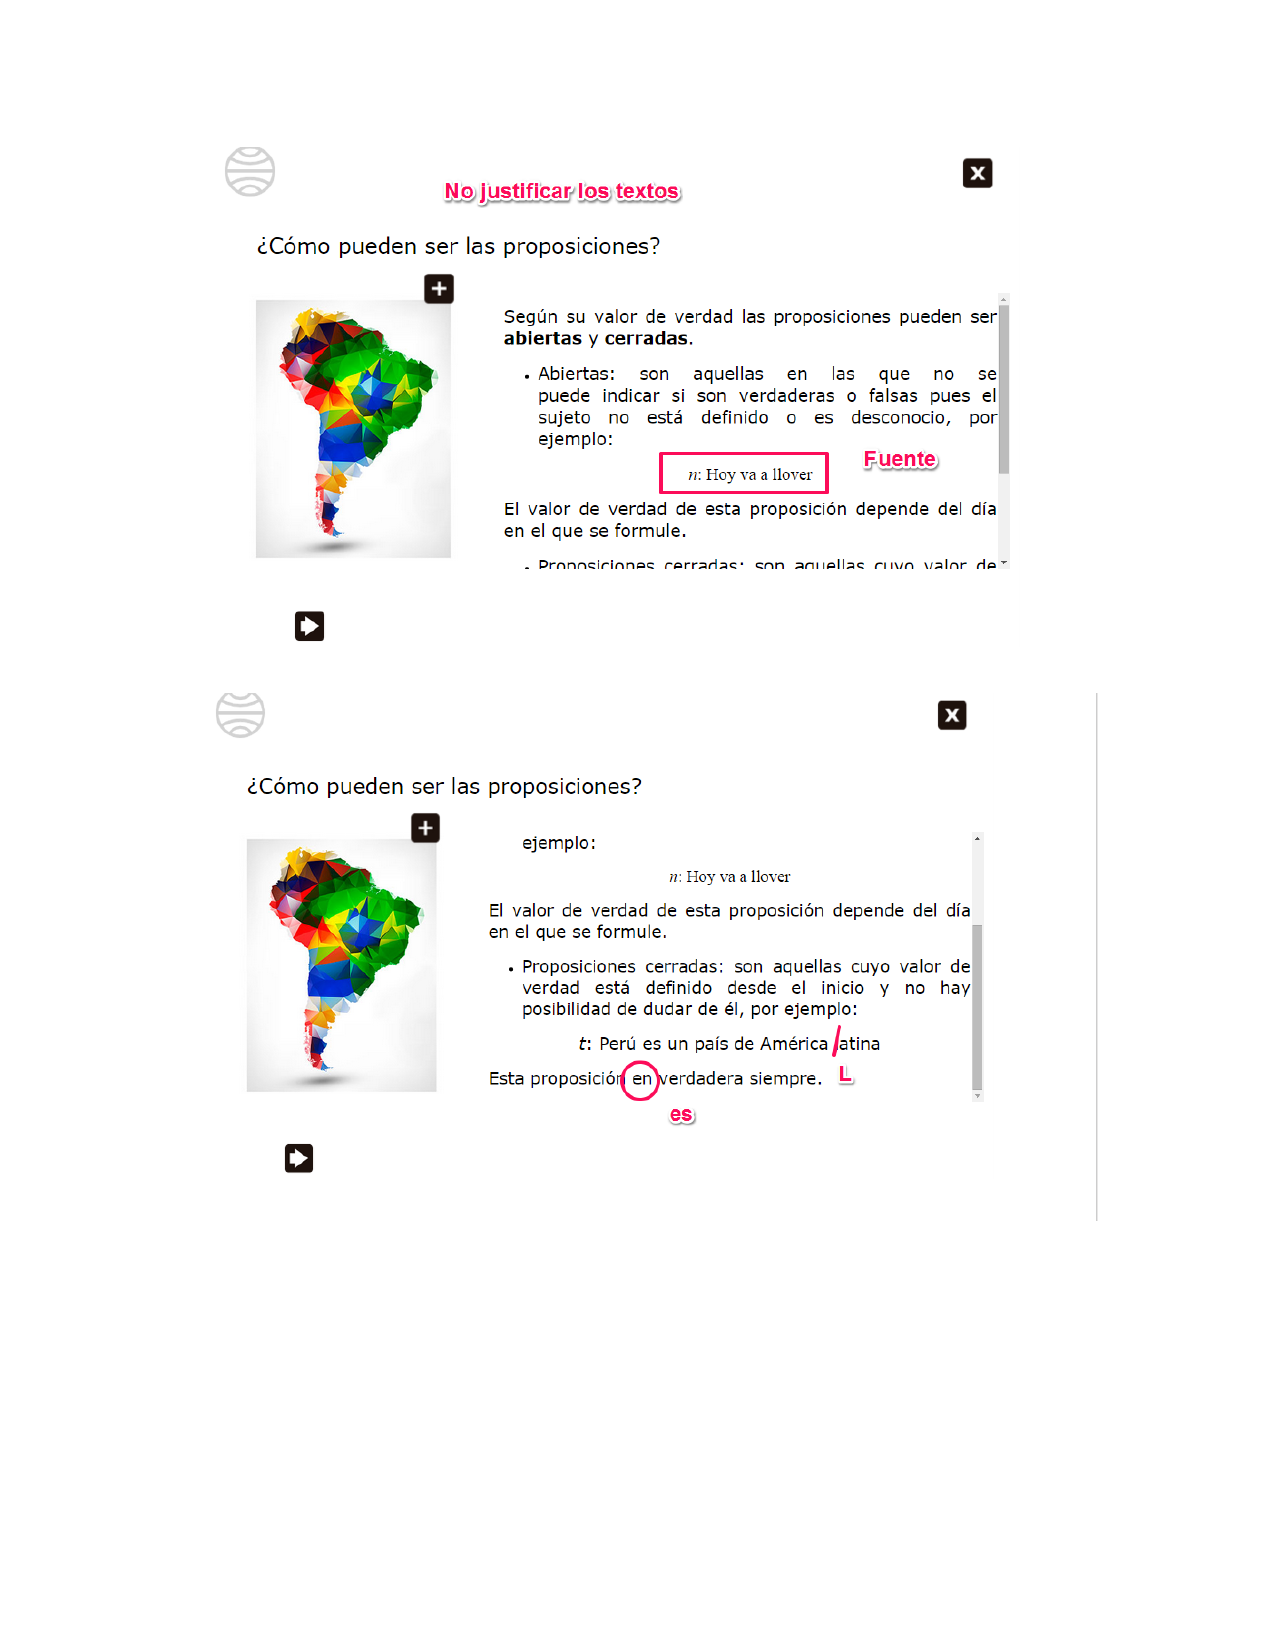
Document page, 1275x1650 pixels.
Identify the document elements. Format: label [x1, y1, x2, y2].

picture [177, 147, 1098, 691]
picture [177, 693, 1098, 1221]
